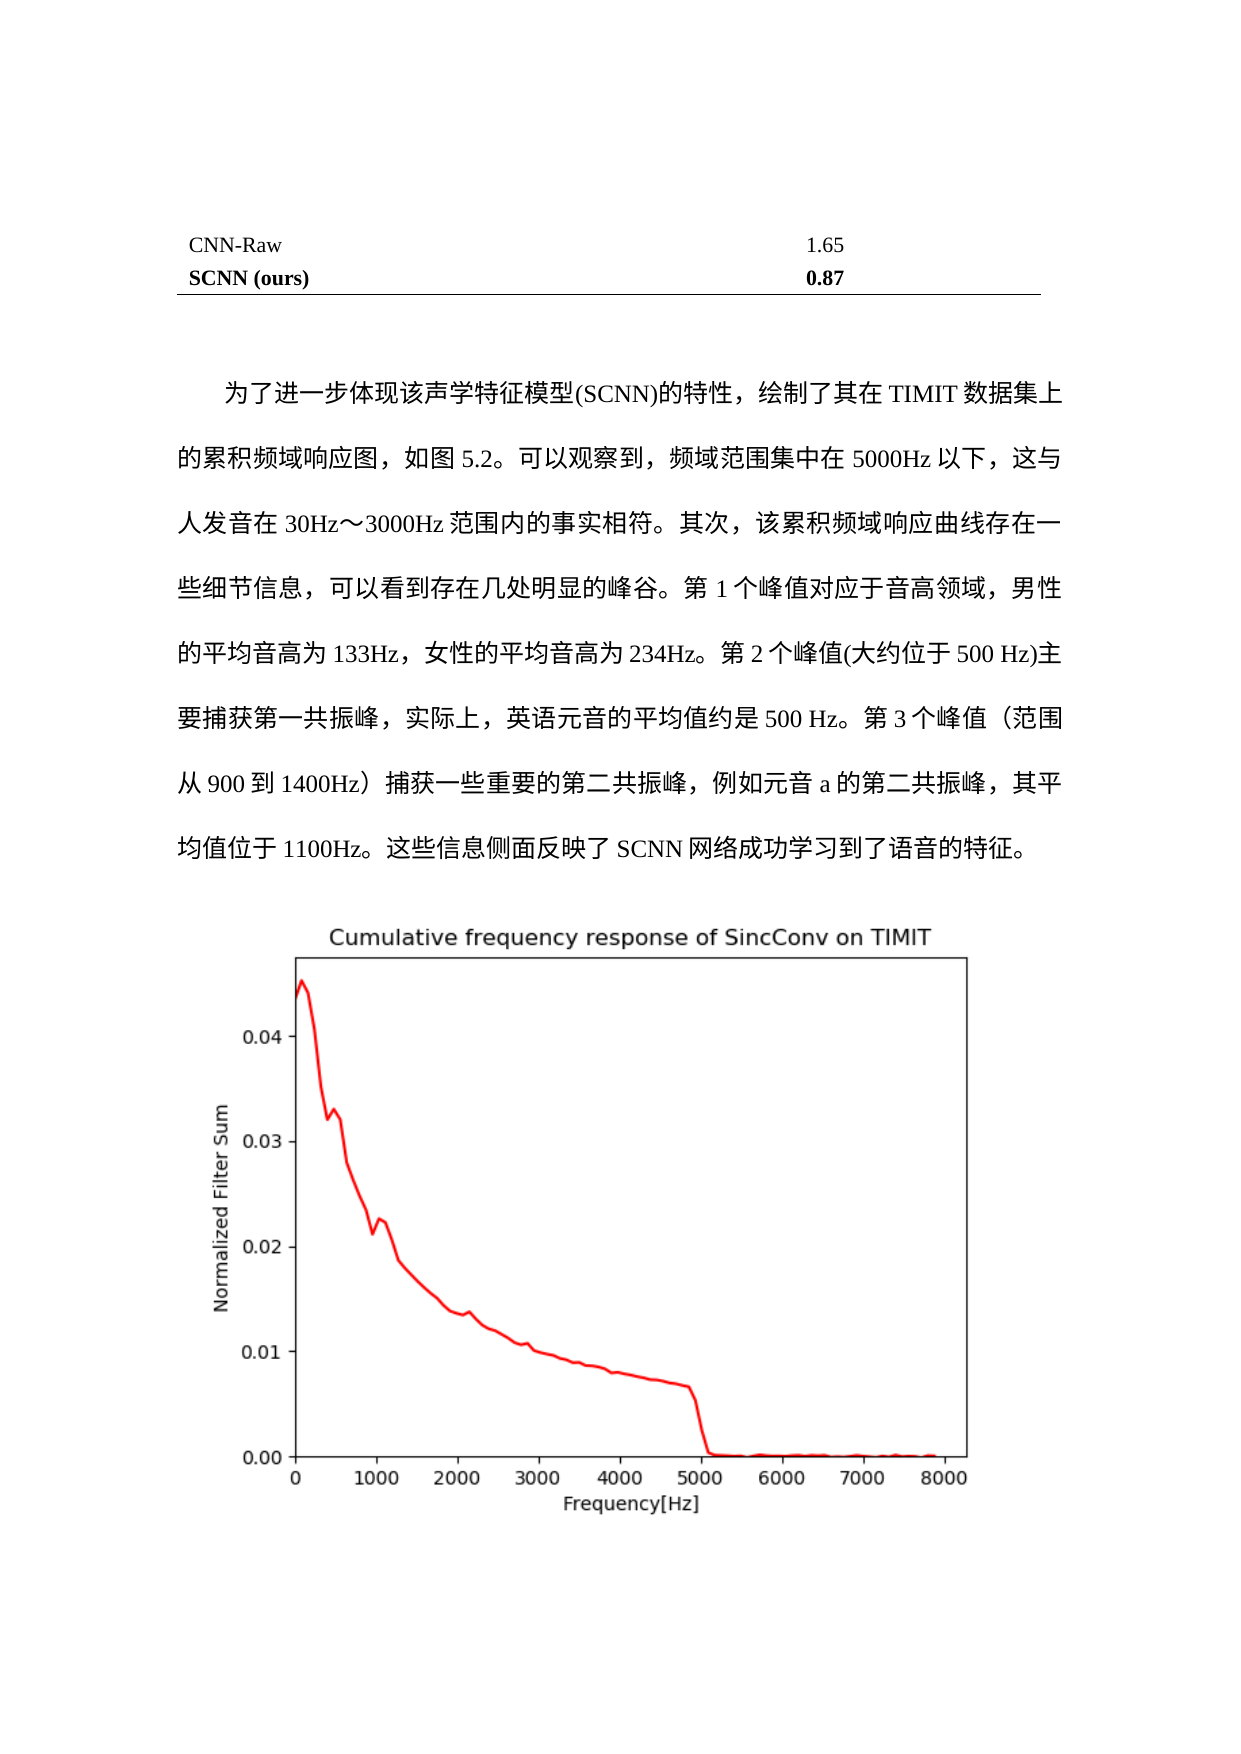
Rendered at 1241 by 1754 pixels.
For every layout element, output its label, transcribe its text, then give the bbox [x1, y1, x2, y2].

table_cell SCNN (ours) [177, 261, 609, 293]
table_cell CNN-Raw [177, 229, 609, 261]
picture [187, 879, 1053, 1528]
table_cell 0.87 [609, 261, 1041, 293]
text 为了进一步体现该声学特征模型(SCNN)的特性，绘制了其在TIMIT数据集上的累积频域响应图，如图 5.2。可以观察到，频域范围集中在5000Hz以下，这与人发音在30Hz～3000Hz范围内的事实相符。其次，该累积频域响应曲线存在一些细节信息，可以看到存在几处明显的峰谷。第1个峰值对应于音高领域，男性的平均音高为133Hz，女性的平均音高为234Hz。第2个峰值(大约位于500 Hz)主要捕获第一共振峰，实际上，英语元音的平均值约是500 Hz。第3个峰值（范围从900到1400Hz）捕获一些重要的第二共振峰，例如元音a的第二共振峰，其平均值位于1100Hz。这些信息侧面反映了SCNN网络成功学习到了语音的特征。 [177, 359, 1063, 879]
table_cell 1.65 [609, 229, 1041, 261]
